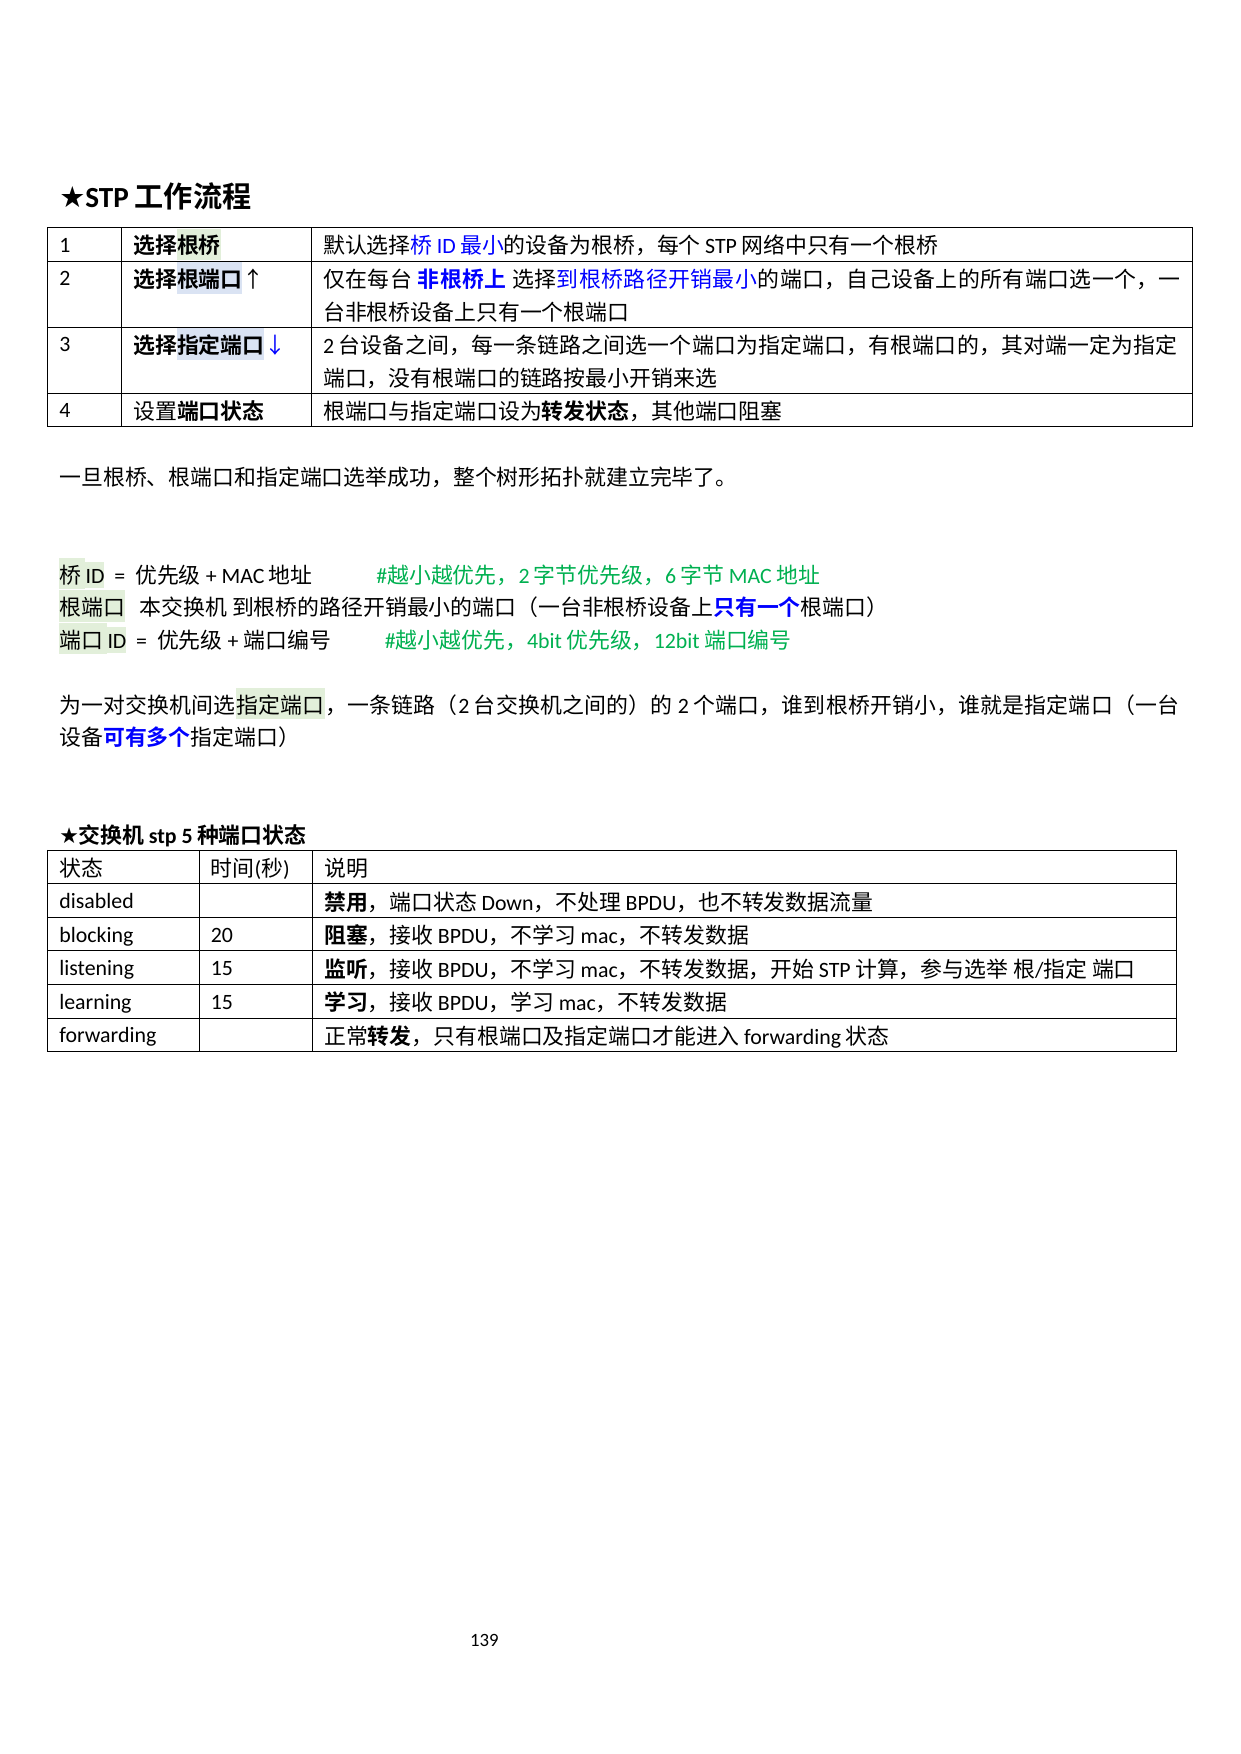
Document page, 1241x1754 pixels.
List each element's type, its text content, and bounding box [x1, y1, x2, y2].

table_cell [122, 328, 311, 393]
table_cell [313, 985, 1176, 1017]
text 端口ID = 优先级 + 端口编号 #越小越优先，4bit优先级，12bit端口编号 [59, 622, 1181, 655]
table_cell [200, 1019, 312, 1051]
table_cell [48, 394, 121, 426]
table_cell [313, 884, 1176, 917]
text ★STP工作流程 [59, 162, 1181, 227]
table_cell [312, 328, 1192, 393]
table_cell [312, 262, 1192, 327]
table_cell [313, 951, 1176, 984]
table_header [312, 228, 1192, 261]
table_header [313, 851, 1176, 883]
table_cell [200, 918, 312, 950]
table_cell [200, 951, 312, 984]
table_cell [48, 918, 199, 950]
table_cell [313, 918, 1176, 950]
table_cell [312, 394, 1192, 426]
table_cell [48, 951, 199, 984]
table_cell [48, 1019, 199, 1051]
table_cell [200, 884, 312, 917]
text 为一对交换机间选指定端口，一条链路（2台交换机之间的）的2个端口，谁到根桥开销小，谁就是指定端口（一台设备可有多个指定端口） [59, 687, 1181, 752]
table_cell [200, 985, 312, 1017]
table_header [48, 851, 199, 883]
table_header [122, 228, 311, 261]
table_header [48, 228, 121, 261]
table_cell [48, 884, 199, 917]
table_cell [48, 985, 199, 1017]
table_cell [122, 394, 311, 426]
text 桥ID = 优先级 + MAC地址 #越小越优先，2字节优先级，6字节MAC地址 [59, 557, 1181, 590]
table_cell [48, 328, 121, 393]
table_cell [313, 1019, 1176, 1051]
text ★交换机stp 5种端口状态 [59, 817, 1181, 850]
text 根端口 本交换机 到根桥的路径开销最小的端口（一台非根桥设备上只有一个根端口） [125, 590, 1181, 622]
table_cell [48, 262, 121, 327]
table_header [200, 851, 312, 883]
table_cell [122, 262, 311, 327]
text 一旦根桥、根端口和指定端口选举成功，整个树形拓扑就建立完毕了。 [59, 460, 1181, 492]
